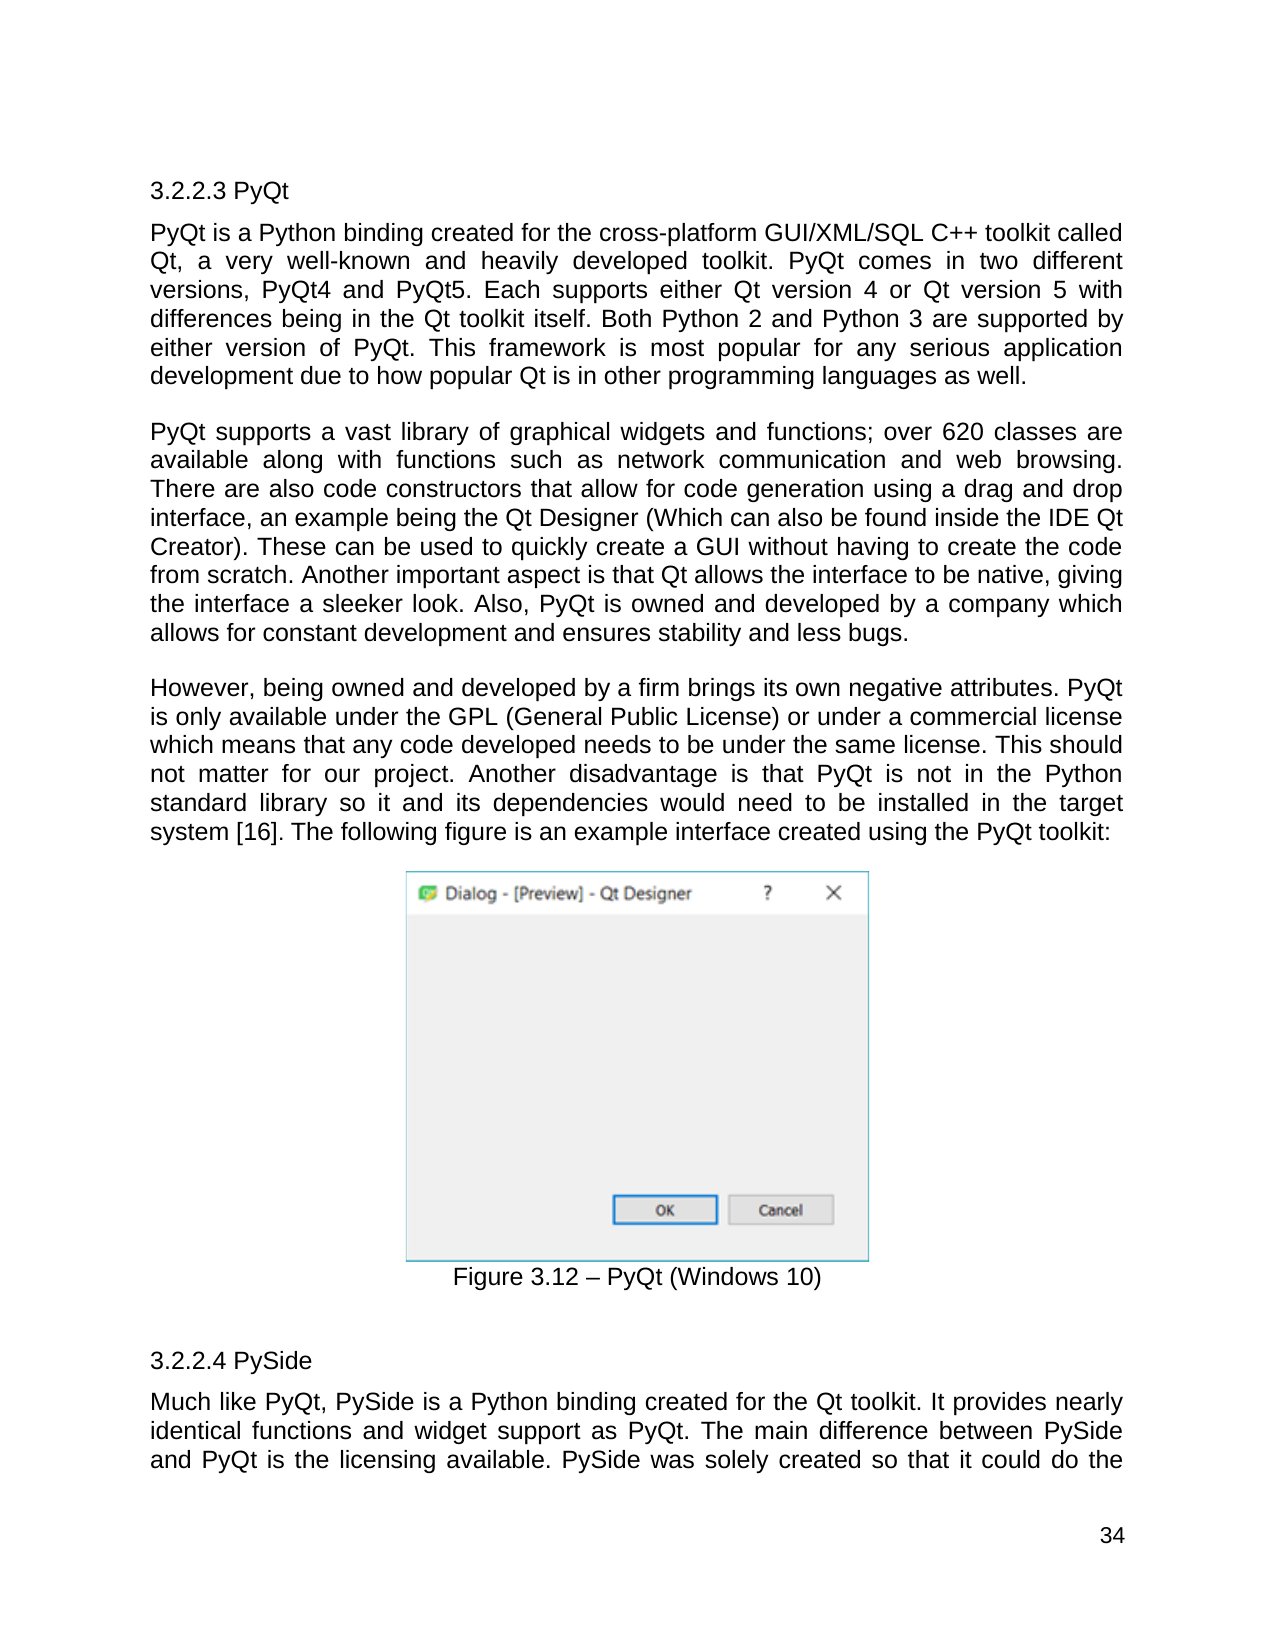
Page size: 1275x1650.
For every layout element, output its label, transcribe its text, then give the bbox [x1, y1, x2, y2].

picture [405, 871, 870, 1262]
subtitle 3.2.2.3 PyQt [150, 176, 1125, 205]
text Figure 3.12 – PyQt (Windows 10) [150, 1262, 1125, 1290]
subtitle 3.2.2.4 PySide [150, 1346, 1125, 1374]
text PyQt is a Python binding created for the cross-platform GUI/XML/SQL C++ toolkit called Qt, a very well-known and heavily developed toolkit. PyQt comes in two different versions, PyQt4 and PyQt5. Each supports either Qt version 4 or Qt version 5 with differences being in the Qt toolkit itself. Both Python 2 and Python 3 are supported by either version of PyQt. This framework is most popular for any serious application development due to how popular Qt is in other programming languages as well. [150, 218, 1125, 390]
text PyQt supports a vast library of graphical widgets and functions; over 620 classes are available along with functions such as network communication and web browsing. There are also code constructors that allow for code generation using a drag and drop interface, an example being the Qt Designer (Which can also be found inside the IDE Qt Creator). These can be used to quickly create a GUI without having to create the code from scratch. Another important aspect is that Qt allows the interface to be native, giving the interface a sleeker look. Also, PyQt is owned and developed by a company which allows for constant development and ensures stability and less bugs. [150, 416, 1125, 646]
text However, being owned and developed by a firm brings its own negative attributes. PyQt is only available under the GPL (General Public License) or under a commercial license which means that any code developed needs to be under the same license. This should not matter for our project. Another disadvantage is that PyQt is not in the Python standard library so it and its dependencies would need to be installed in the target system [16]. The following figure is an example interface created using the PyQt toolkit: [150, 673, 1125, 845]
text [150, 1387, 1125, 1473]
